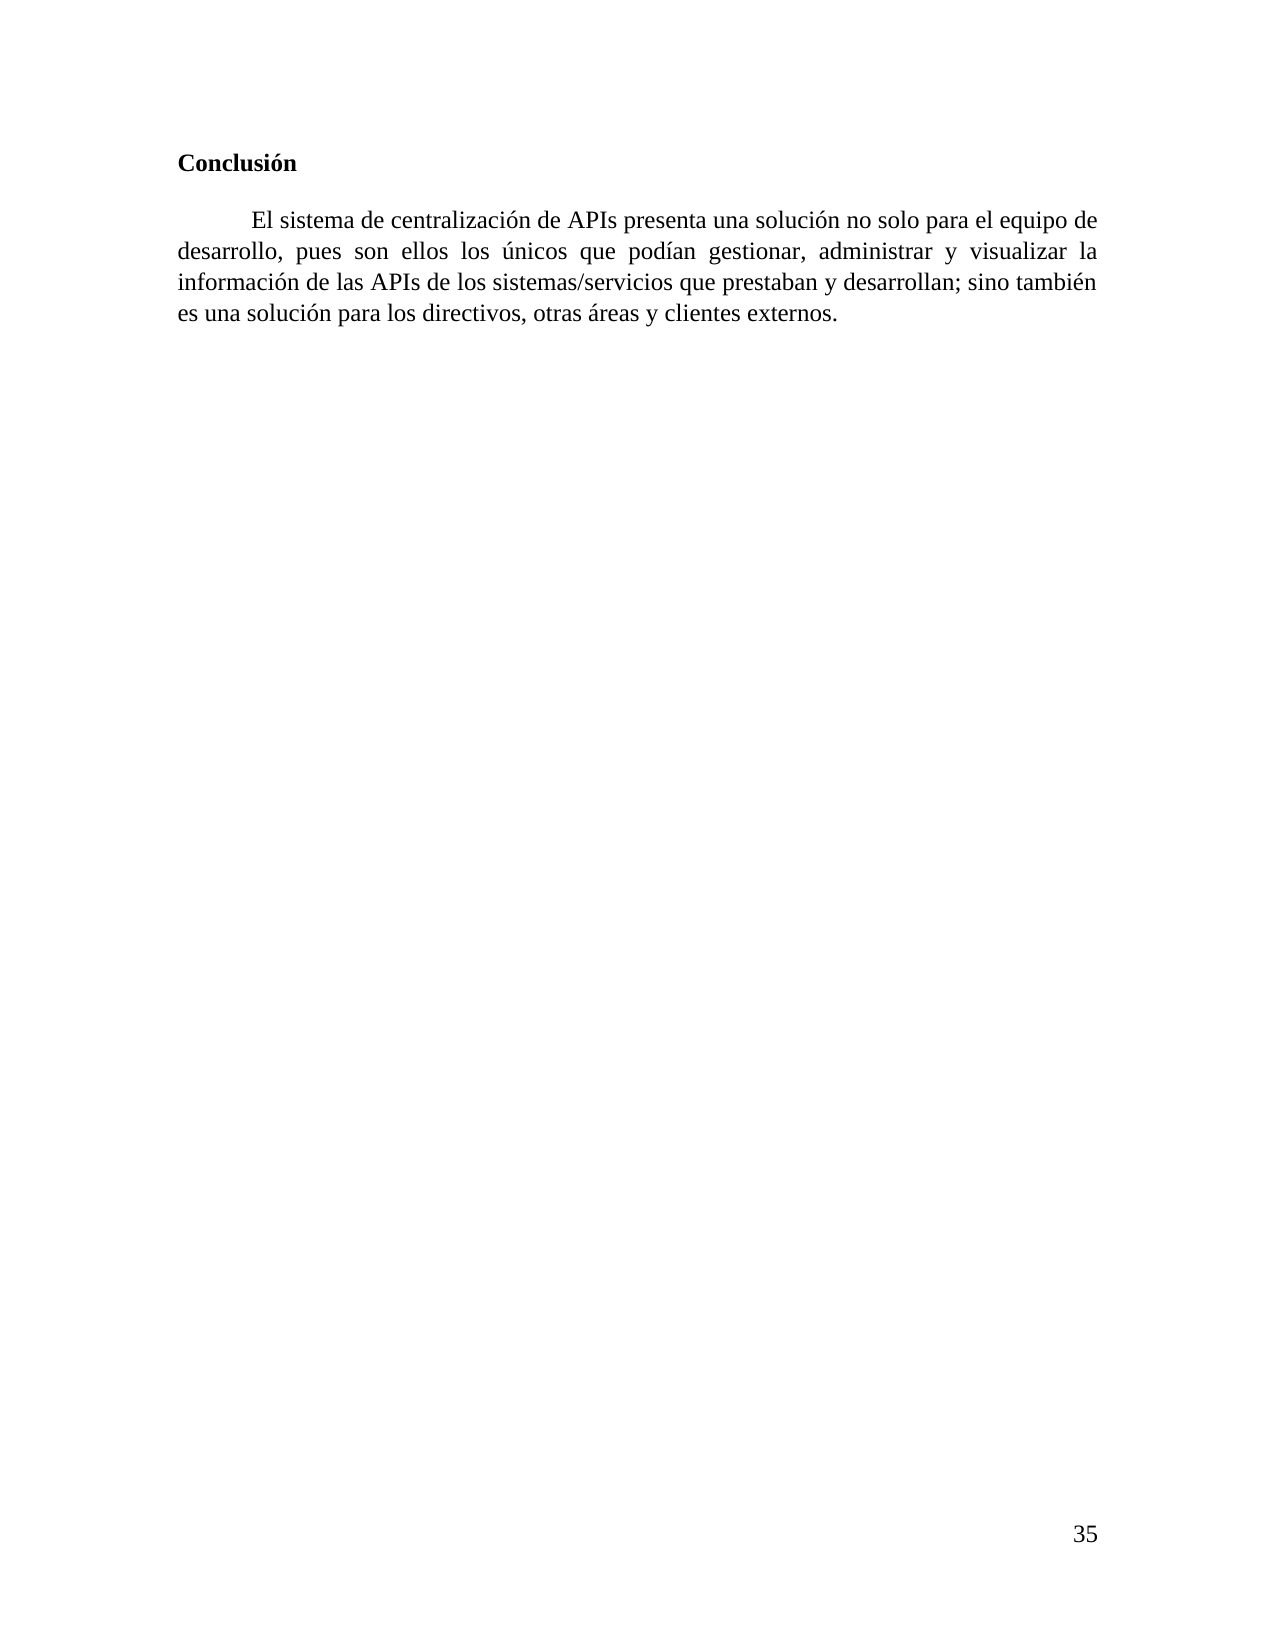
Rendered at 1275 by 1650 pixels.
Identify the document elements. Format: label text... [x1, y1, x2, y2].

text El sistema de centralización de APIs presenta una solución no solo para el equipo de desarrollo, pues son ellos los únicos que podían gestionar, administrar y visualizar la información de las APIs de los sistemas/servicios que prestaban y desarrollan; sino también es una solución para los directivos, otras áreas y clientes externos. [177, 205, 1098, 327]
subtitle Conclusión [177, 148, 1098, 176]
